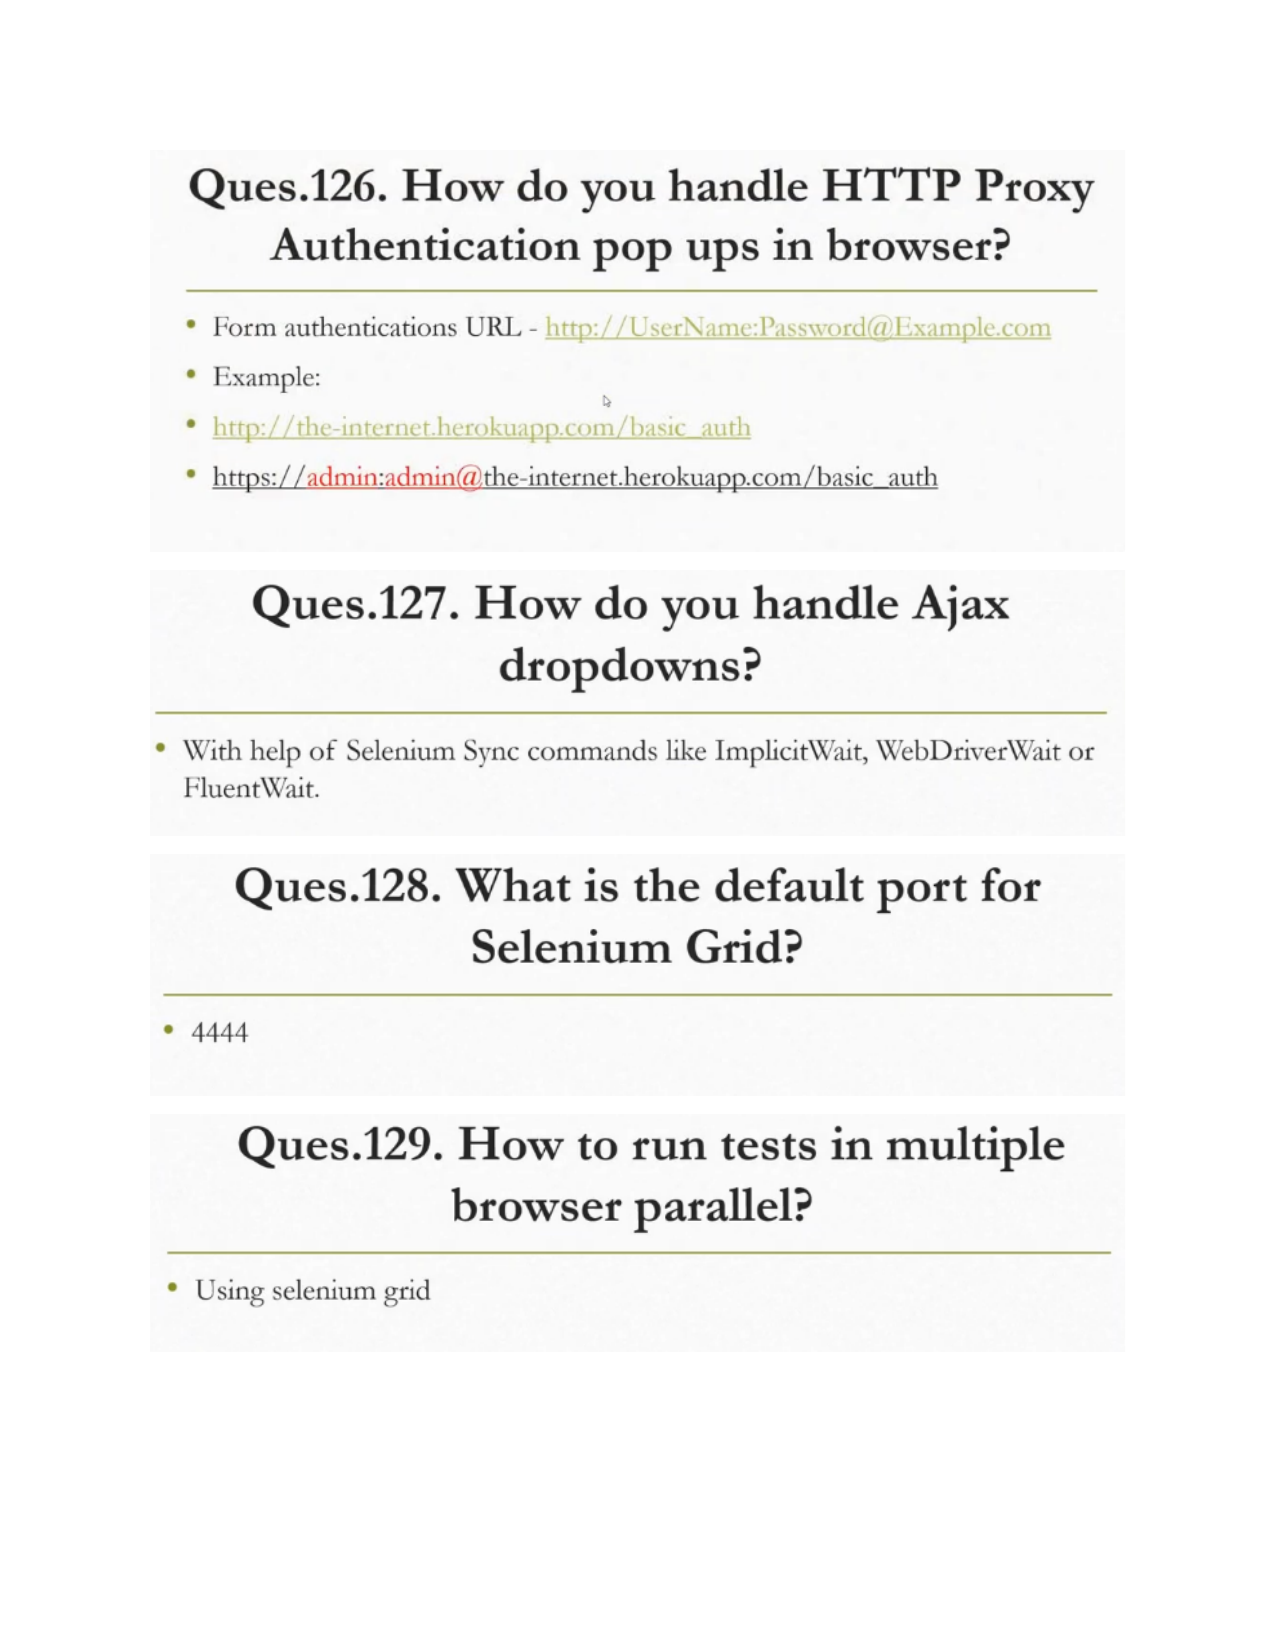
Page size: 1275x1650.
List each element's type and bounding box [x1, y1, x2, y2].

picture [150, 1114, 1125, 1352]
picture [150, 570, 1125, 836]
picture [150, 150, 1125, 552]
picture [150, 854, 1125, 1096]
